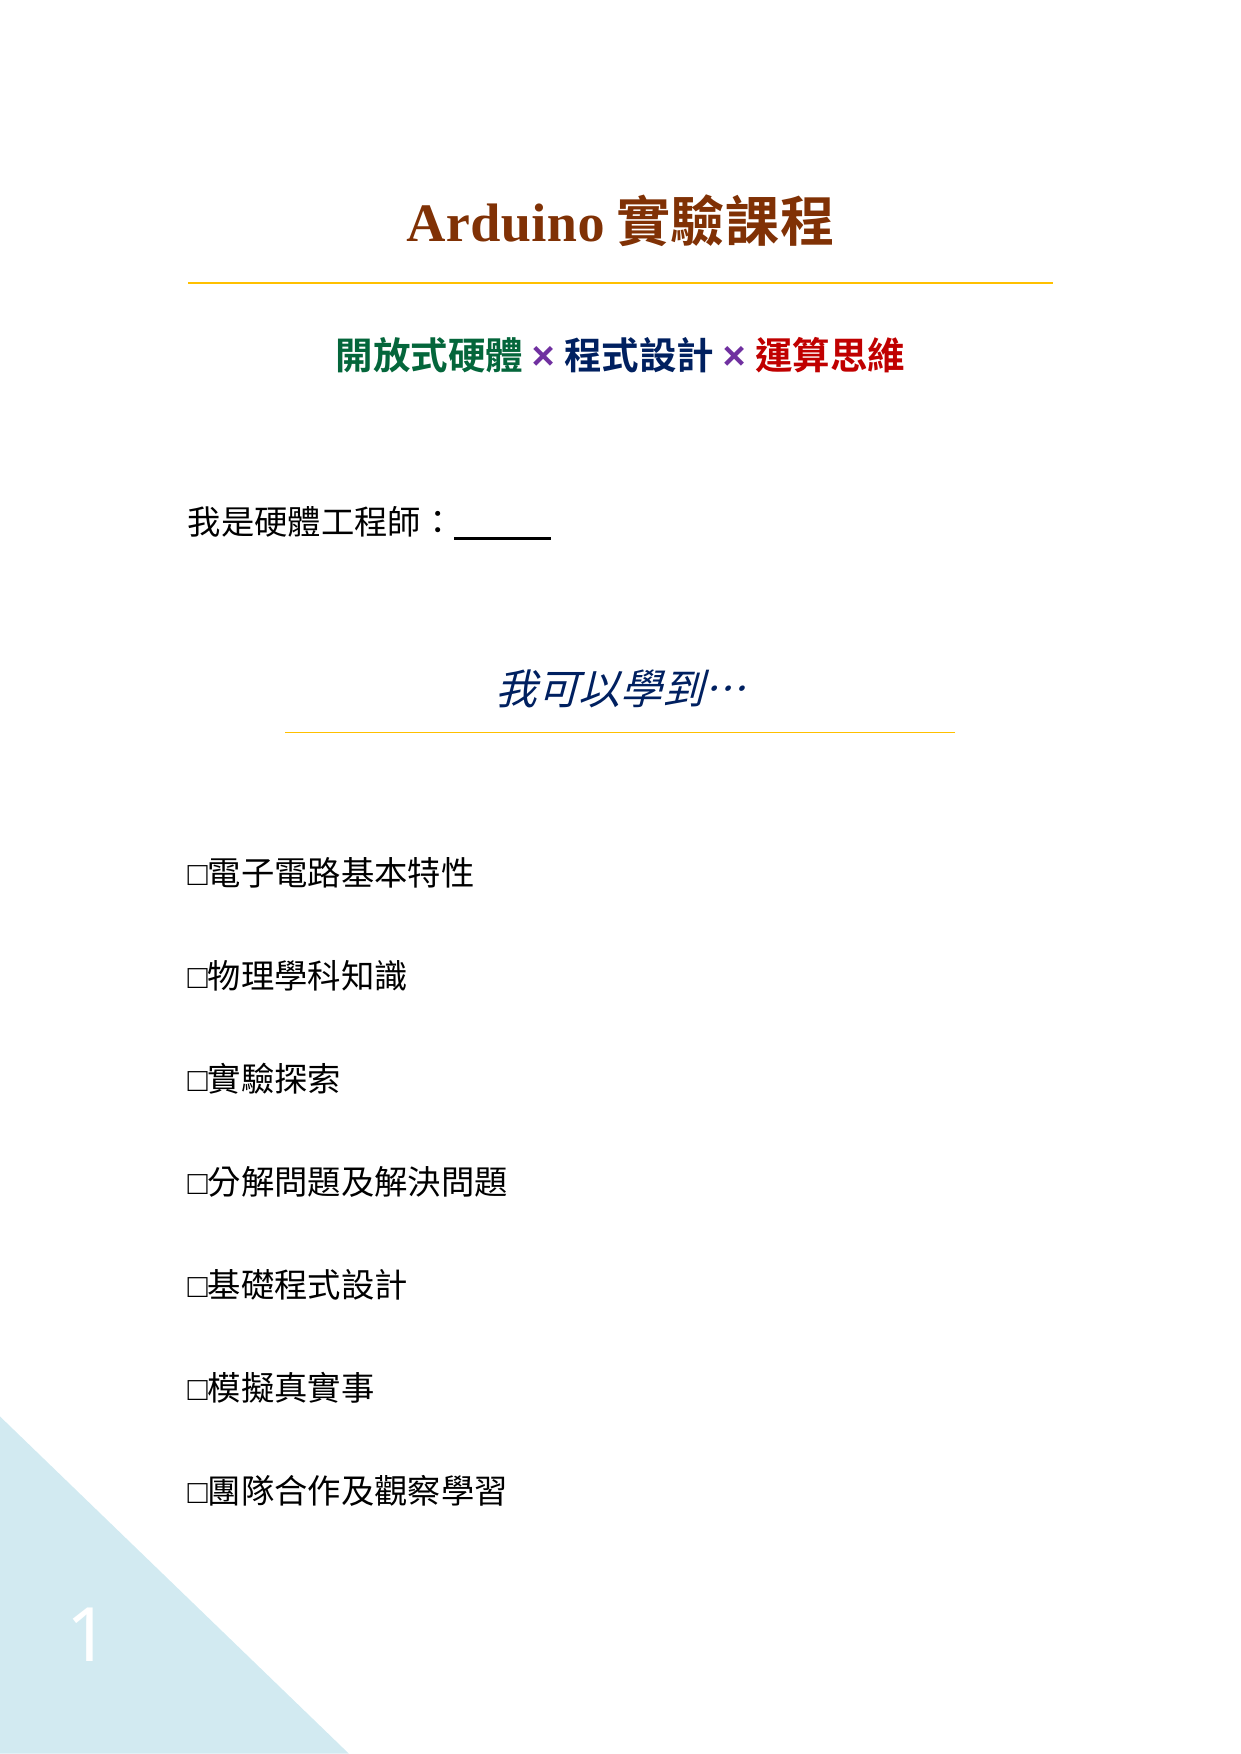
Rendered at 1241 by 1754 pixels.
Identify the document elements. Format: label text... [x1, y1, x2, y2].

text 開放式硬體 × 程式設計 × 運算思維 [187, 316, 1053, 391]
text □團隊合作及觀察學習 [187, 1451, 1053, 1526]
text □物理學科知識 [187, 936, 1053, 1011]
text □電子電路基本特性 [187, 833, 1053, 908]
text 我可以學到… [285, 648, 955, 732]
text □模擬真實事 [187, 1348, 1053, 1423]
text □實驗探索 [187, 1039, 1053, 1114]
text □分解問題及解決問題 [187, 1142, 1053, 1217]
text 我是硬體工程師： [187, 482, 1053, 557]
title Arduino實驗課程 [187, 161, 1053, 284]
text □基礎程式設計 [187, 1245, 1053, 1320]
